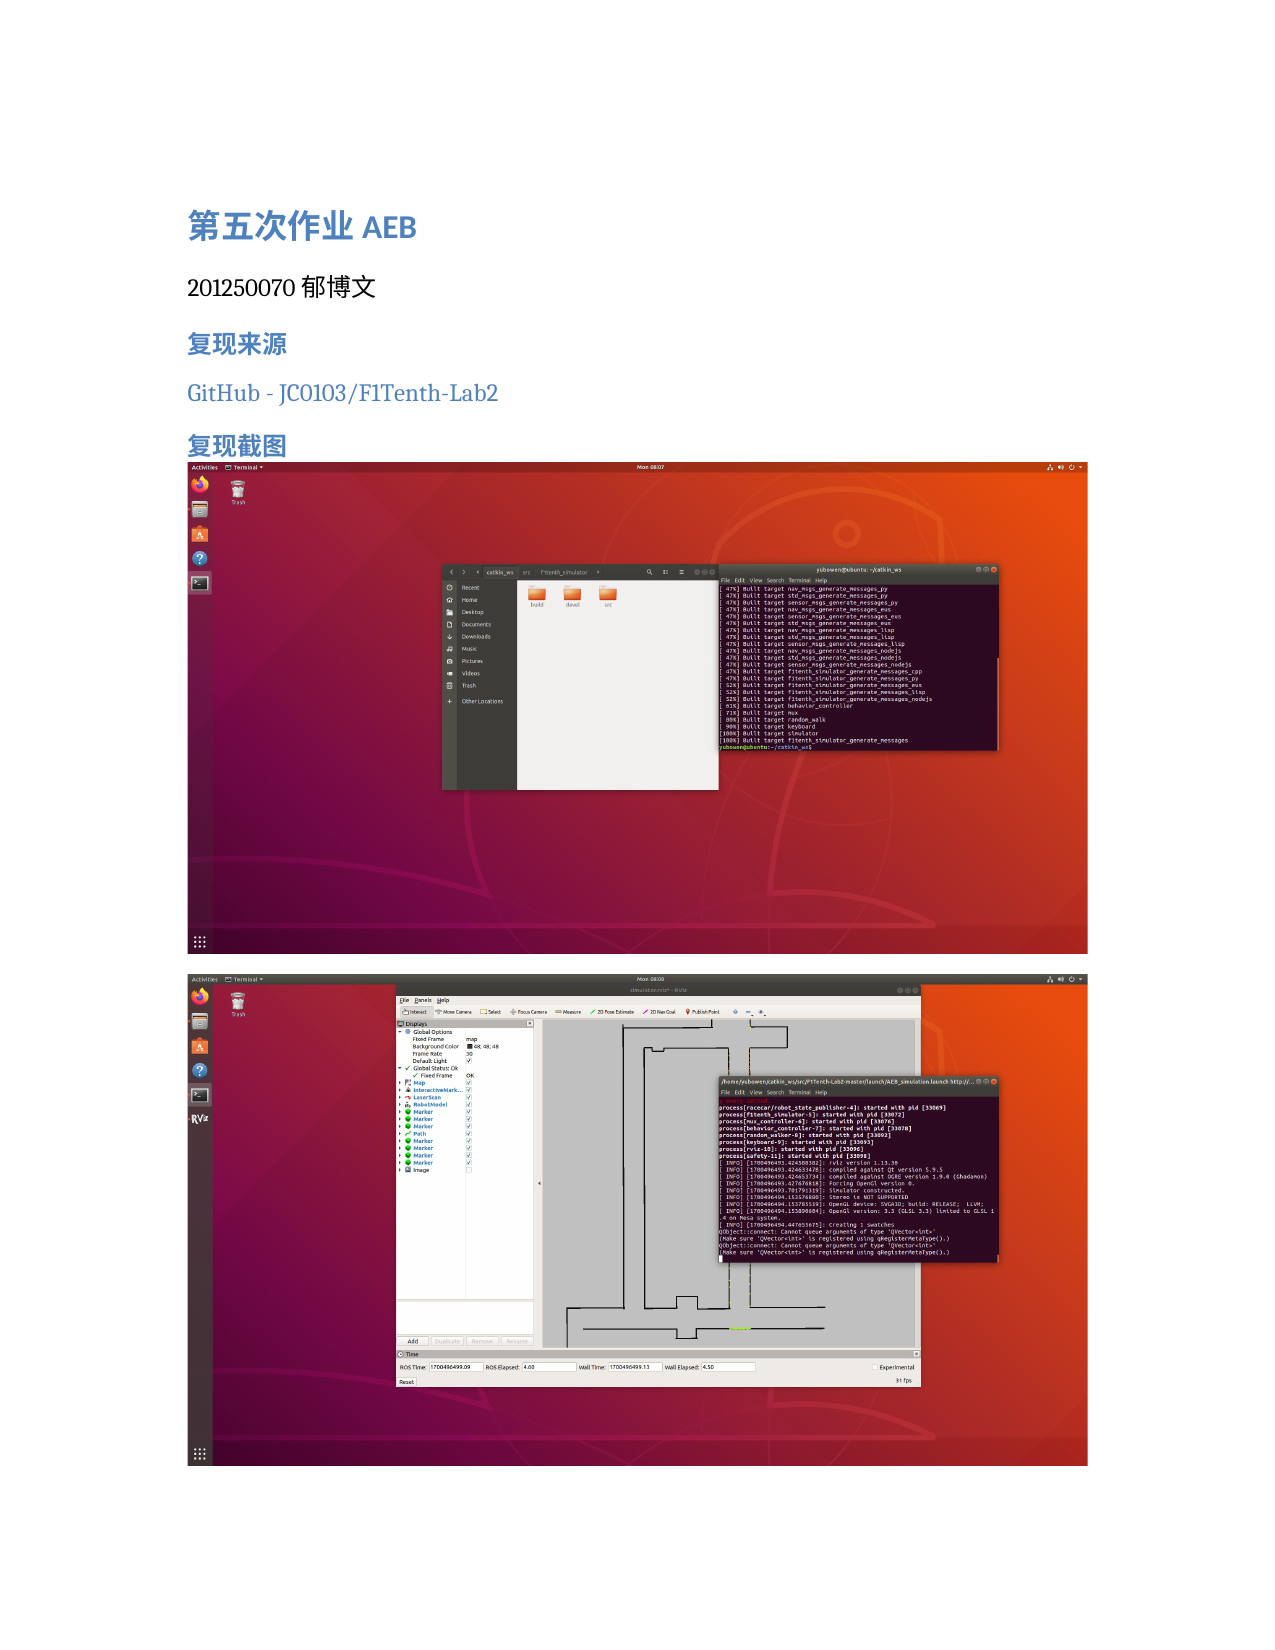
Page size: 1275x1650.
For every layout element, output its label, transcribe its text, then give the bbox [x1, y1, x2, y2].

text GitHub - JC0103/F1Tenth-Lab2 [187, 379, 1087, 408]
subtitle 复现来源 [187, 324, 1087, 360]
picture [187, 974, 1088, 1466]
picture [187, 462, 1088, 954]
text 201250070 郁博文 [187, 267, 1087, 303]
subtitle 第五次作业 AEB [187, 200, 1087, 248]
subtitle 复现截图 [187, 429, 1087, 462]
